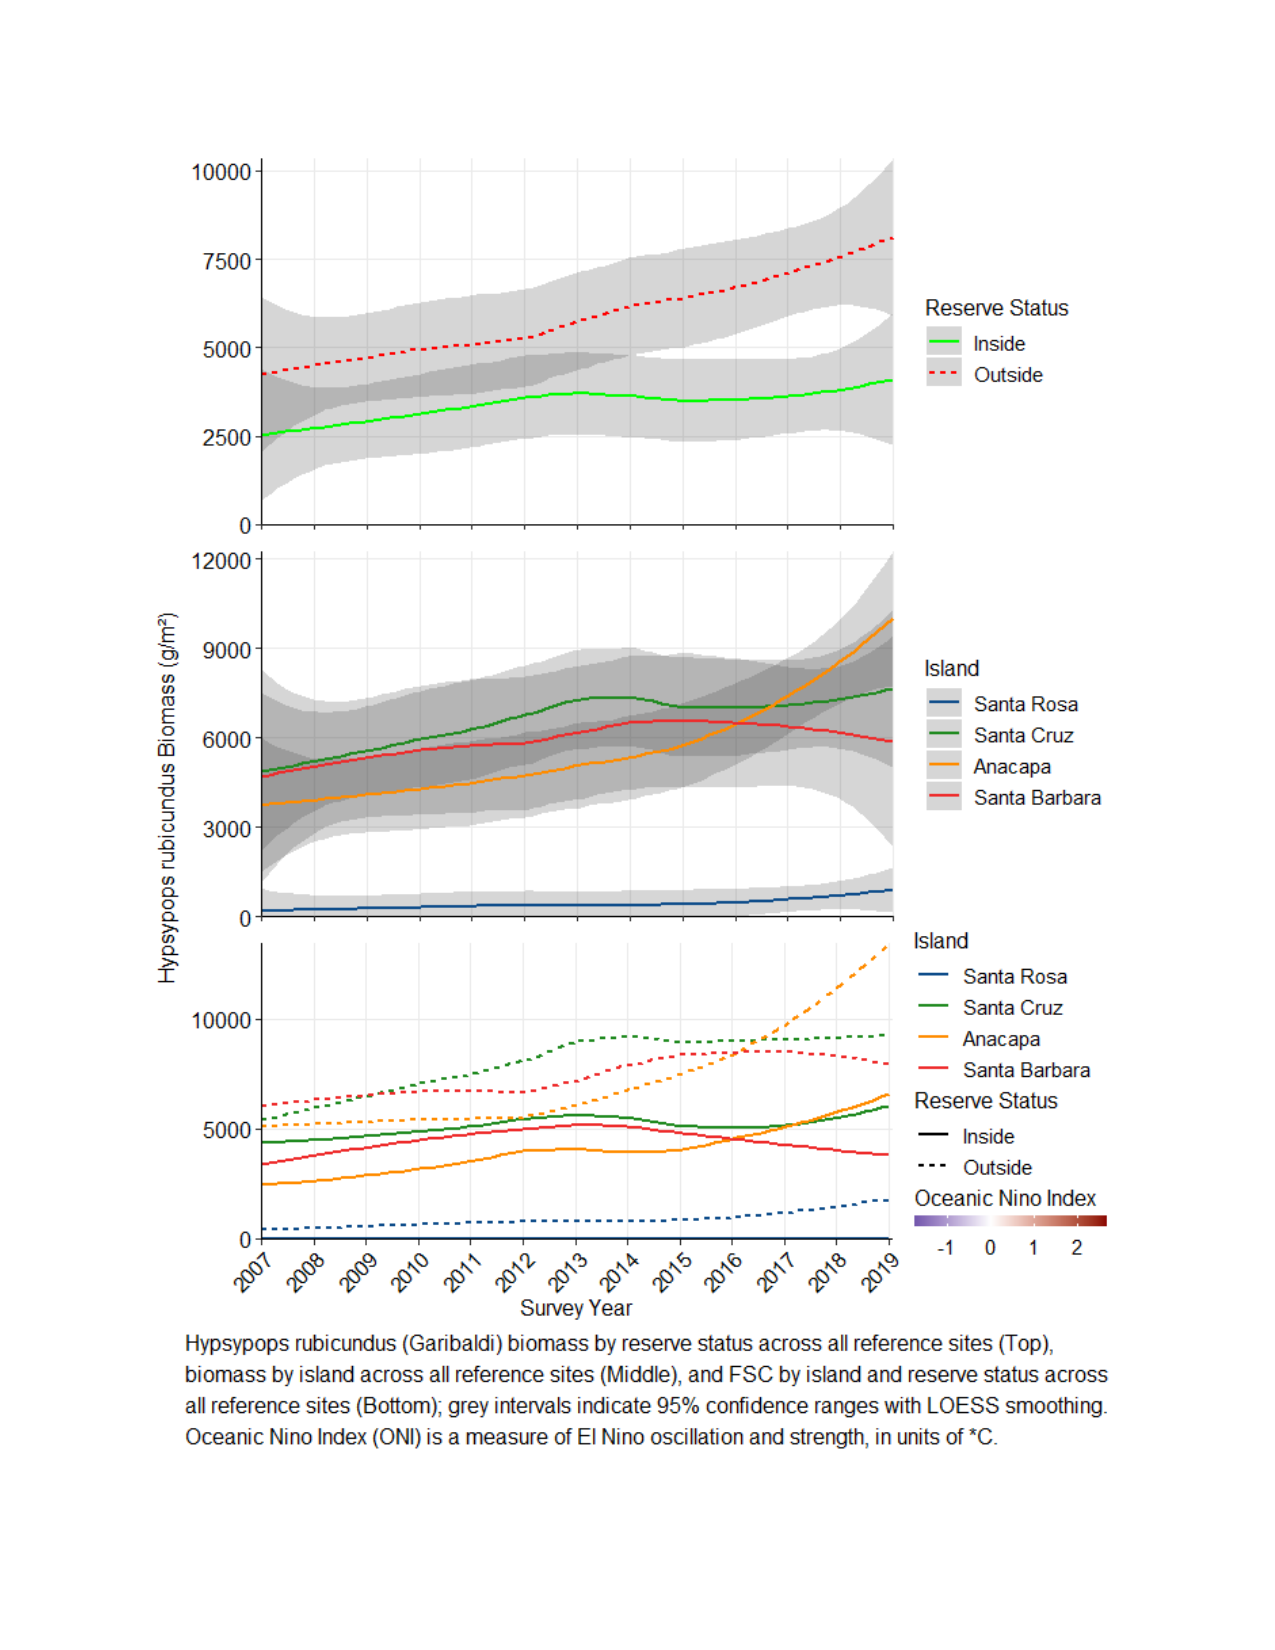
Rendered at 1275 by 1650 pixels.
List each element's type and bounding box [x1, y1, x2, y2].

picture [150, 150, 1125, 1450]
